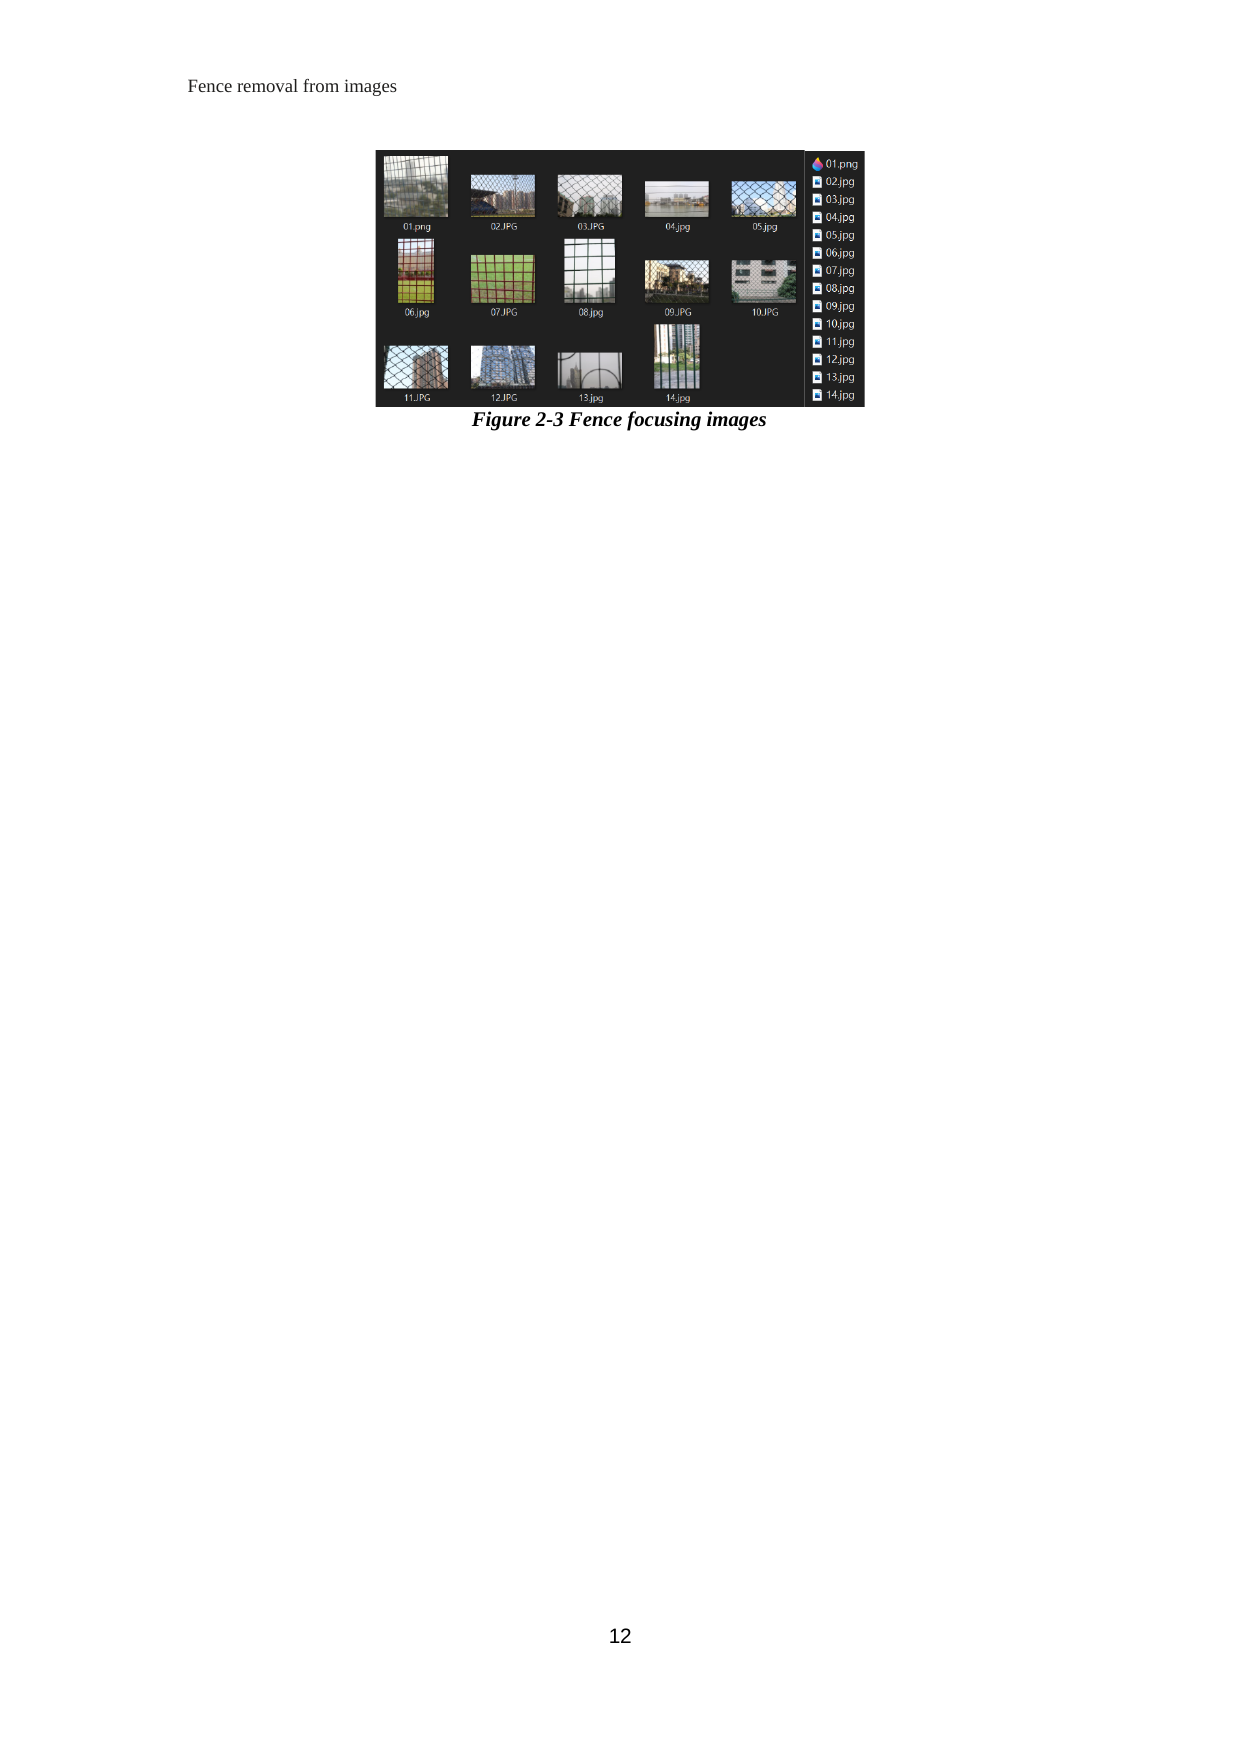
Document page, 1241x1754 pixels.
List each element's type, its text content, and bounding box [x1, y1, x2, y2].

text Figure 2-3 Fence focusing images [187, 406, 1053, 431]
picture [375, 150, 865, 407]
